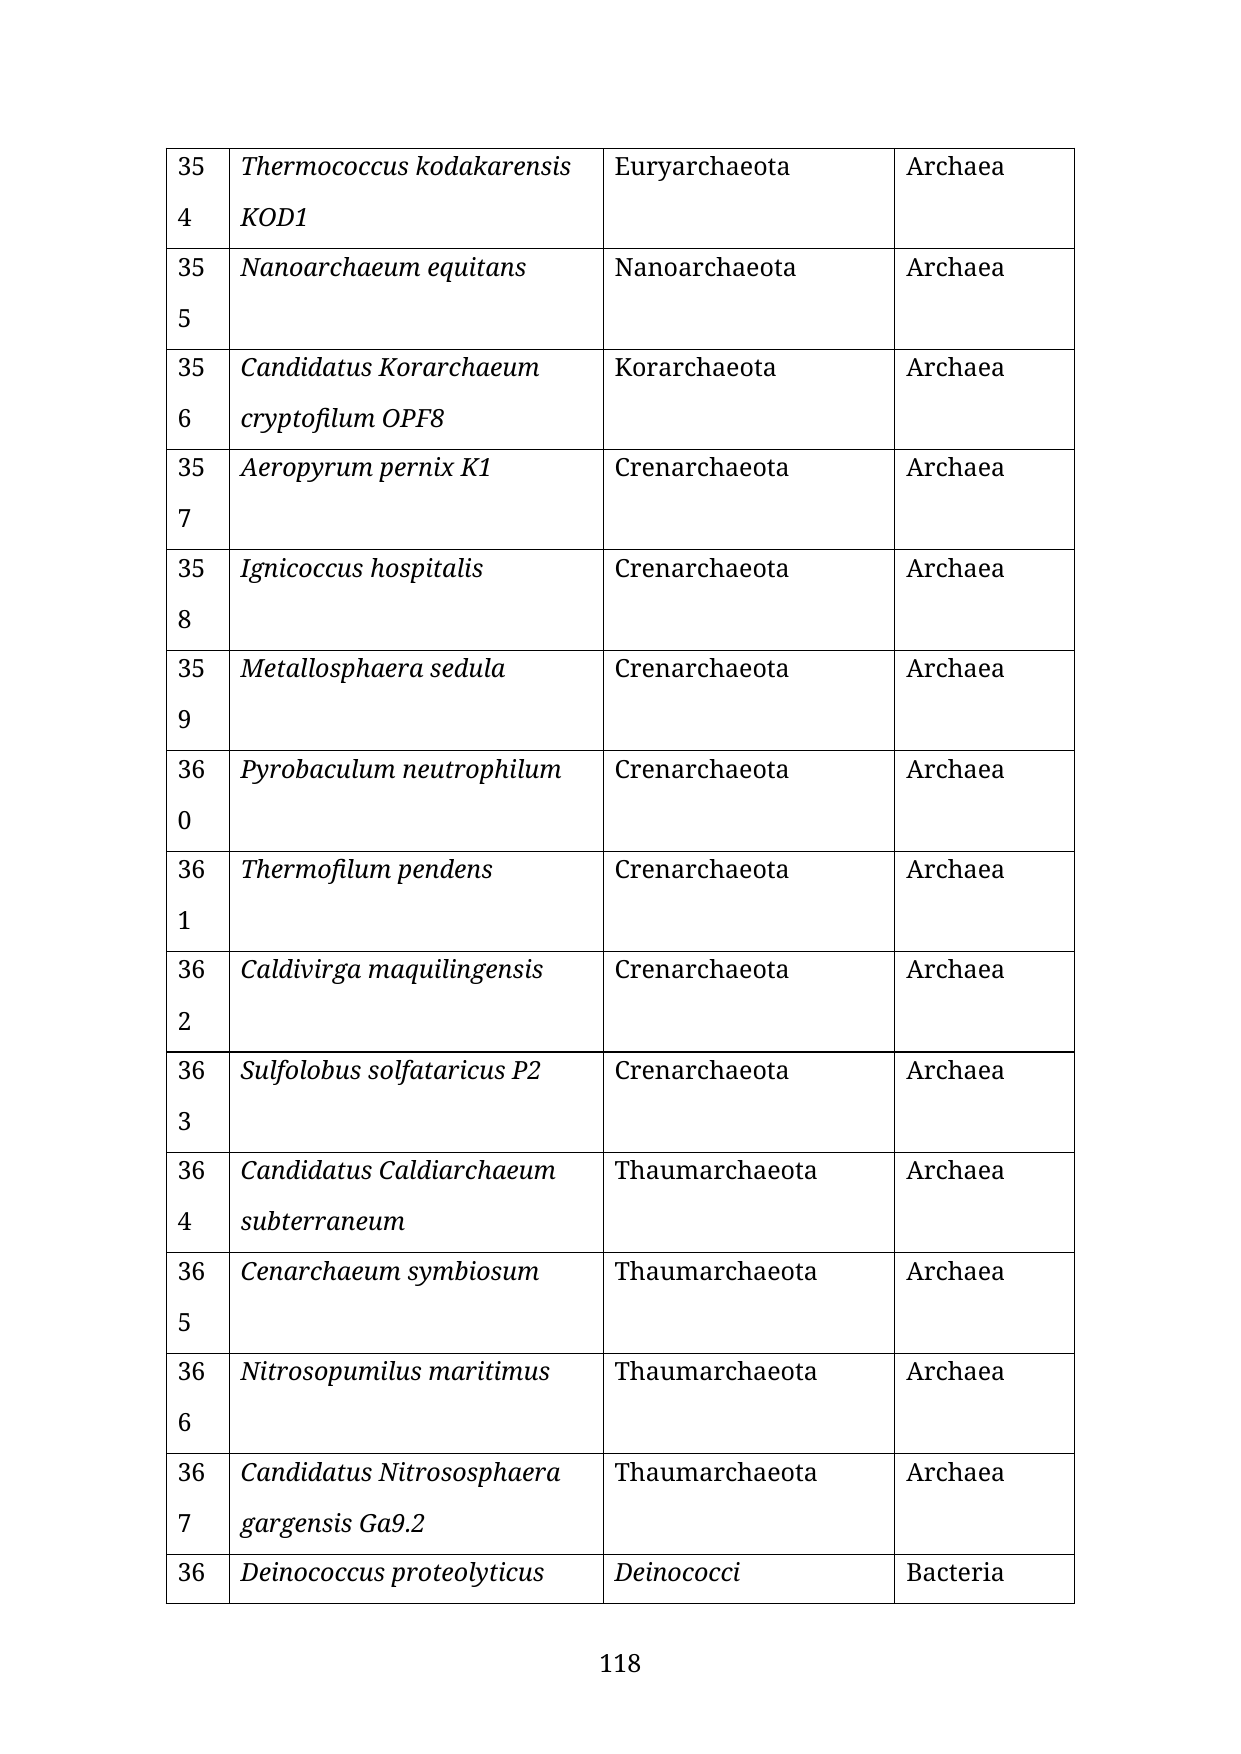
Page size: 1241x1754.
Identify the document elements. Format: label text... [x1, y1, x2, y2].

table_cell 364 [167, 1153, 229, 1252]
table_cell Archaea [895, 249, 1074, 348]
table_cell Bacteria [895, 1555, 1074, 1603]
table_cell 359 [167, 651, 229, 750]
table_cell 355 [167, 249, 229, 348]
table_cell 366 [167, 1354, 229, 1453]
table_cell Crenarchaeota [604, 1053, 894, 1152]
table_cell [230, 1555, 603, 1603]
table_cell Thermofilum pendens [230, 852, 603, 951]
table_cell Ignicoccus hospitalis [230, 550, 603, 650]
table_cell Metallosphaera sedula [230, 651, 603, 750]
table_cell 357 [167, 450, 229, 549]
table_cell Archaea [895, 1354, 1074, 1453]
table_cell 361 [167, 852, 229, 951]
table_cell Candidatus Caldiarchaeum subterraneum [230, 1153, 603, 1252]
table_cell Archaea [895, 1153, 1074, 1252]
table_cell Sulfolobus solfataricus P2 [230, 1053, 603, 1152]
table_cell Archaea [895, 550, 1074, 650]
table_cell Thaumarchaeota [604, 1454, 894, 1553]
table_cell 358 [167, 550, 229, 650]
table_cell Nitrosopumilus maritimus [230, 1354, 603, 1453]
table_cell 368 [167, 1555, 229, 1603]
table_cell Crenarchaeota [604, 651, 894, 750]
table_cell Crenarchaeota [604, 550, 894, 650]
table_cell Archaea [895, 149, 1074, 248]
table_cell Archaea [895, 350, 1074, 449]
table_cell 360 [167, 751, 229, 851]
table_cell Cenarchaeum symbiosum [230, 1253, 603, 1353]
table_cell Candidatus Nitrososphaera gargensis Ga9.2 [230, 1454, 603, 1553]
table_cell Pyrobaculum neutrophilum [230, 751, 603, 851]
table_cell Thermococcus kodakarensis KOD1 [230, 149, 603, 248]
table_cell Crenarchaeota [604, 852, 894, 951]
table_cell Korarchaeota [604, 350, 894, 449]
table_cell Euryarchaeota [604, 149, 894, 248]
table_cell Nanoarchaeum equitans [230, 249, 603, 348]
table_cell Crenarchaeota [604, 450, 894, 549]
table_cell 367 [167, 1454, 229, 1553]
table_cell Archaea [895, 751, 1074, 851]
table_cell Nanoarchaeota [604, 249, 894, 348]
table_cell 356 [167, 350, 229, 449]
table_cell Crenarchaeota [604, 751, 894, 851]
table_cell Thaumarchaeota [604, 1153, 894, 1252]
table_cell 362 [167, 952, 229, 1051]
table_cell Crenarchaeota [604, 952, 894, 1051]
table_cell Caldivirga maquilingensis [230, 952, 603, 1051]
table_cell 354 [167, 149, 229, 248]
table_cell Thaumarchaeota [604, 1253, 894, 1353]
table_cell Candidatus Korarchaeum cryptofilum OPF8 [230, 350, 603, 449]
table_cell Archaea [895, 952, 1074, 1051]
table_cell Archaea [895, 450, 1074, 549]
table_cell Deinococci [604, 1555, 894, 1603]
table_cell Archaea [895, 852, 1074, 951]
table_cell Archaea [895, 1053, 1074, 1152]
table_cell 365 [167, 1253, 229, 1353]
table_cell Archaea [895, 1454, 1074, 1553]
table_cell Archaea [895, 1253, 1074, 1353]
table_cell Aeropyrum pernix K1 [230, 450, 603, 549]
table_cell Archaea [895, 651, 1074, 750]
table_cell 363 [167, 1053, 229, 1152]
table_cell Thaumarchaeota [604, 1354, 894, 1453]
